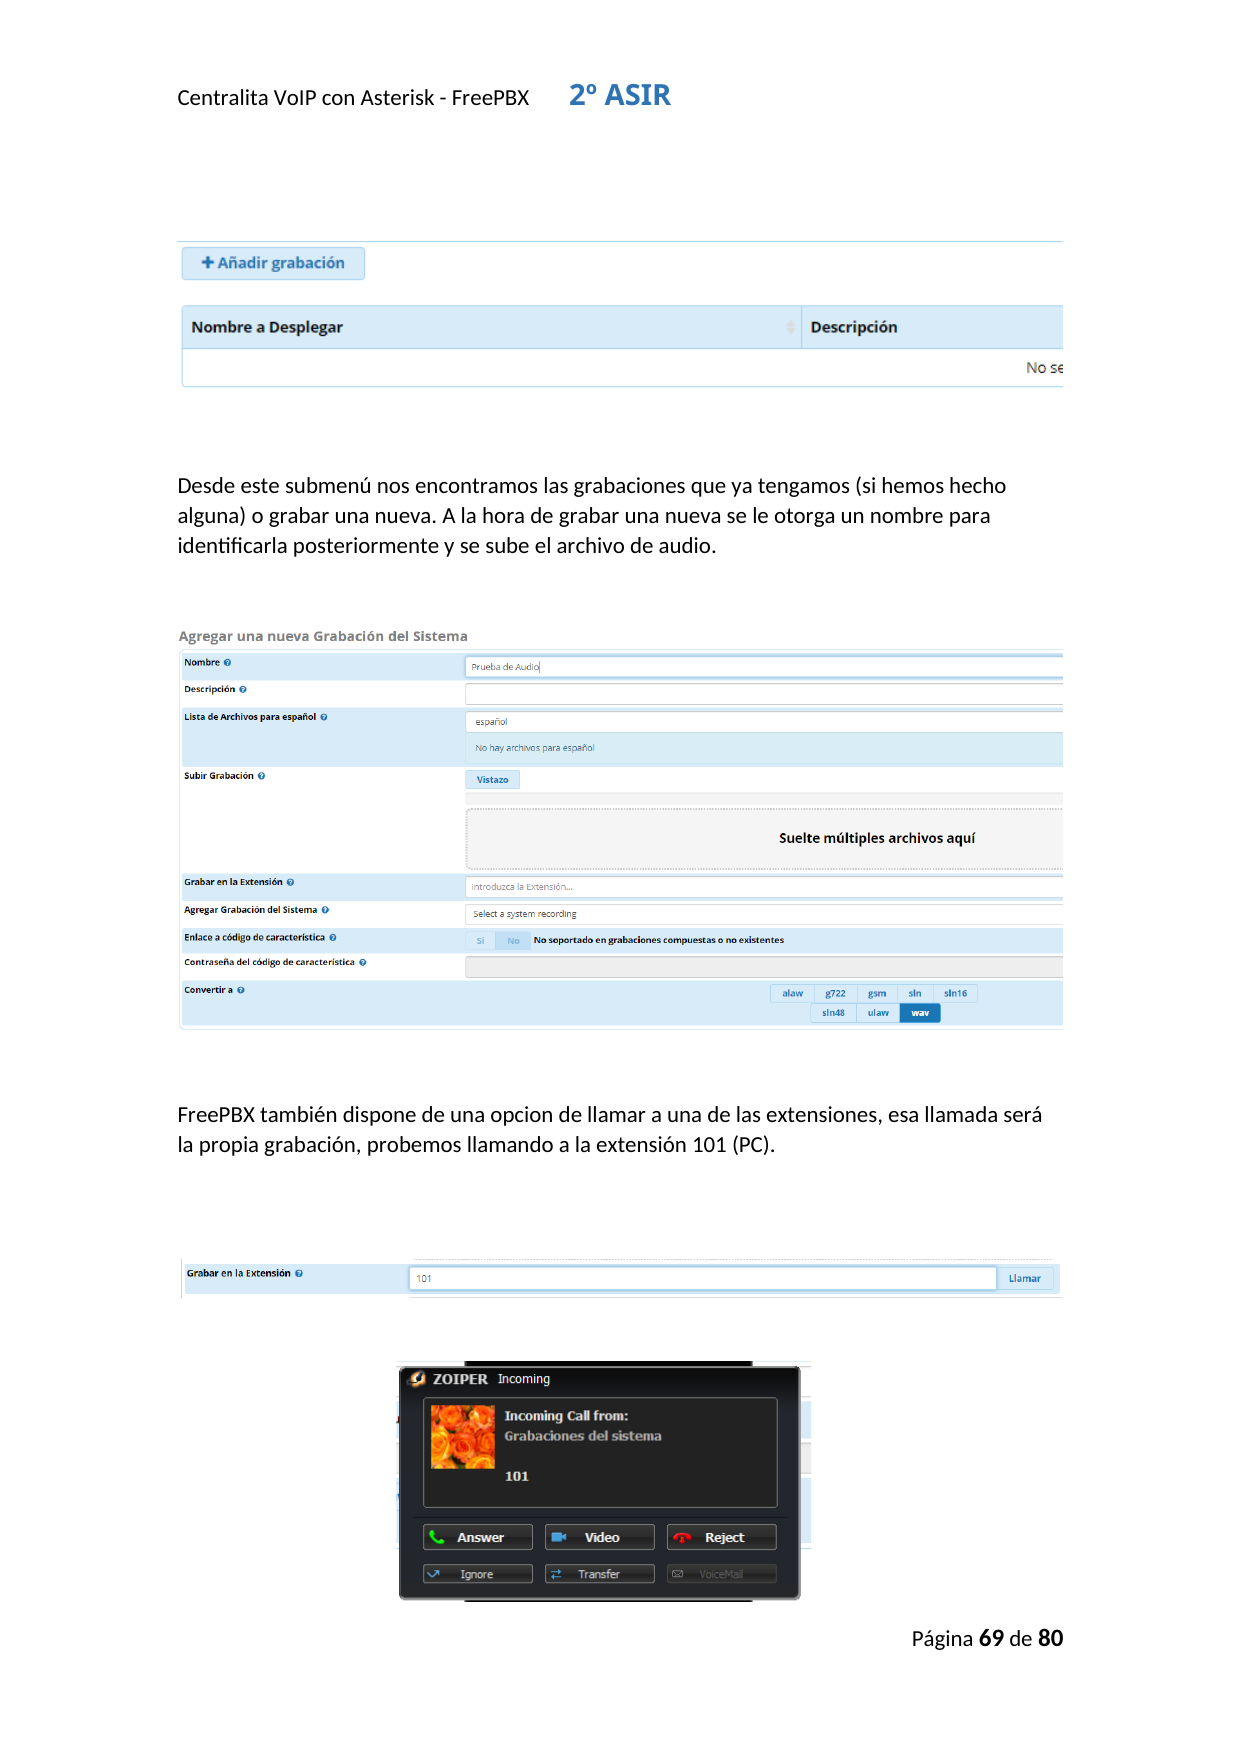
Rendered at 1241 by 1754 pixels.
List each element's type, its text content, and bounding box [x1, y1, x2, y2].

text FreePBX también dispone de una opcion de llamar a una de las extensiones, esa llamada será la propia grabación, probemos llamando a la extensión 101 (PC). [177, 1100, 1063, 1158]
text Desde este submenú nos encontramos las grabaciones que ya tengamos (si hemos hecho alguna) o grabar una nueva. A la hora de grabar una nueva se le otorga un nombre para identificarla posteriormente y se sube el archivo de audio. [177, 471, 1063, 560]
picture [177, 627, 1063, 1032]
picture [177, 1259, 1063, 1298]
picture [177, 241, 1063, 404]
picture [396, 1361, 812, 1602]
